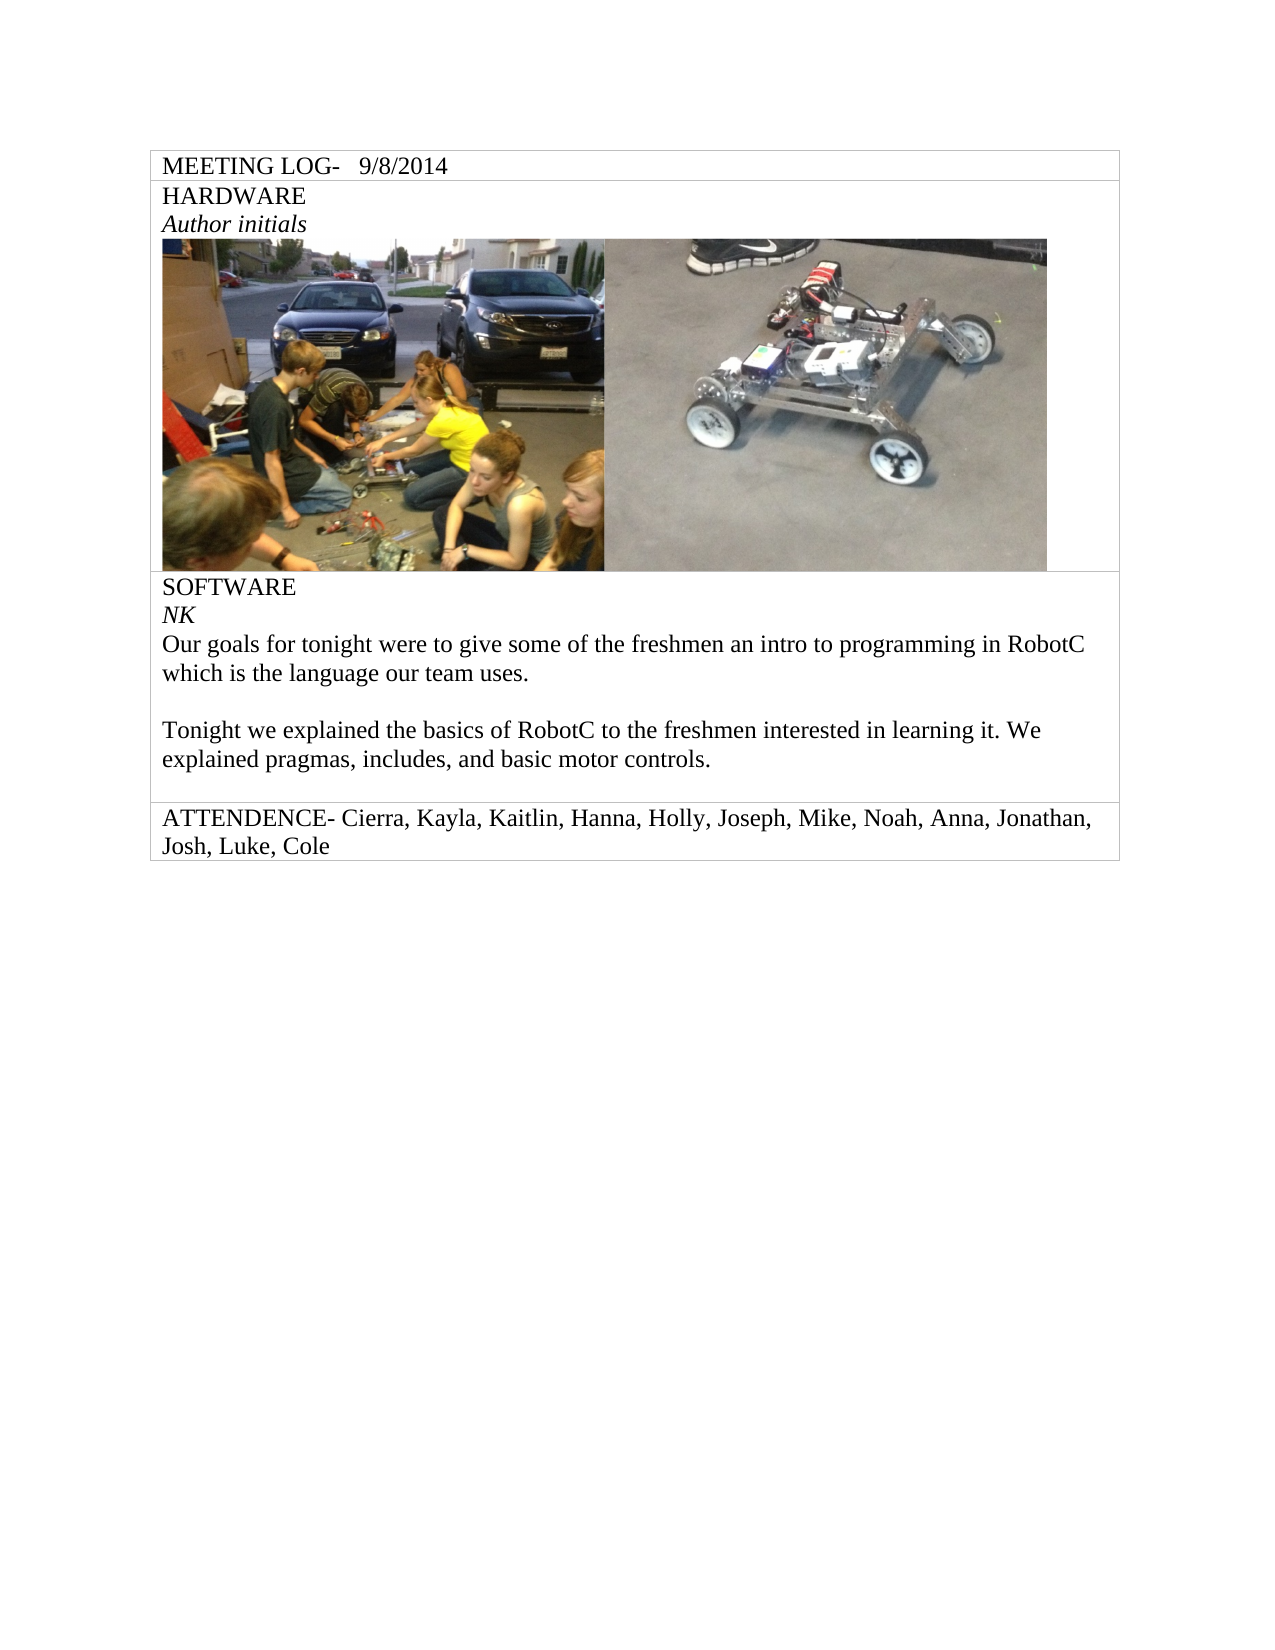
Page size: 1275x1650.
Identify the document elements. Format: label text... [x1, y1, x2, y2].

table_cell SOFTWARE NK Our goals for tonight were to give some of the freshmen an intro to programming in RobotC which is the language our team uses. Tonight we explained the basics of RobotC to the freshmen interested in learning it. We explained pragmas, includes, and basic motor controls. [151, 572, 1119, 802]
picture [163, 239, 604, 571]
table_cell HARDWARE Author initials [151, 181, 1119, 571]
table_header MEETING LOG- 9/8/2014 [151, 151, 1119, 180]
picture [605, 239, 1047, 571]
table_cell ATTENDENCE- Cierra, Kayla, Kaitlin, Hanna, Holly, Joseph, Mike, Noah, Anna, Jonathan, Josh, Luke, Cole [151, 803, 1119, 860]
